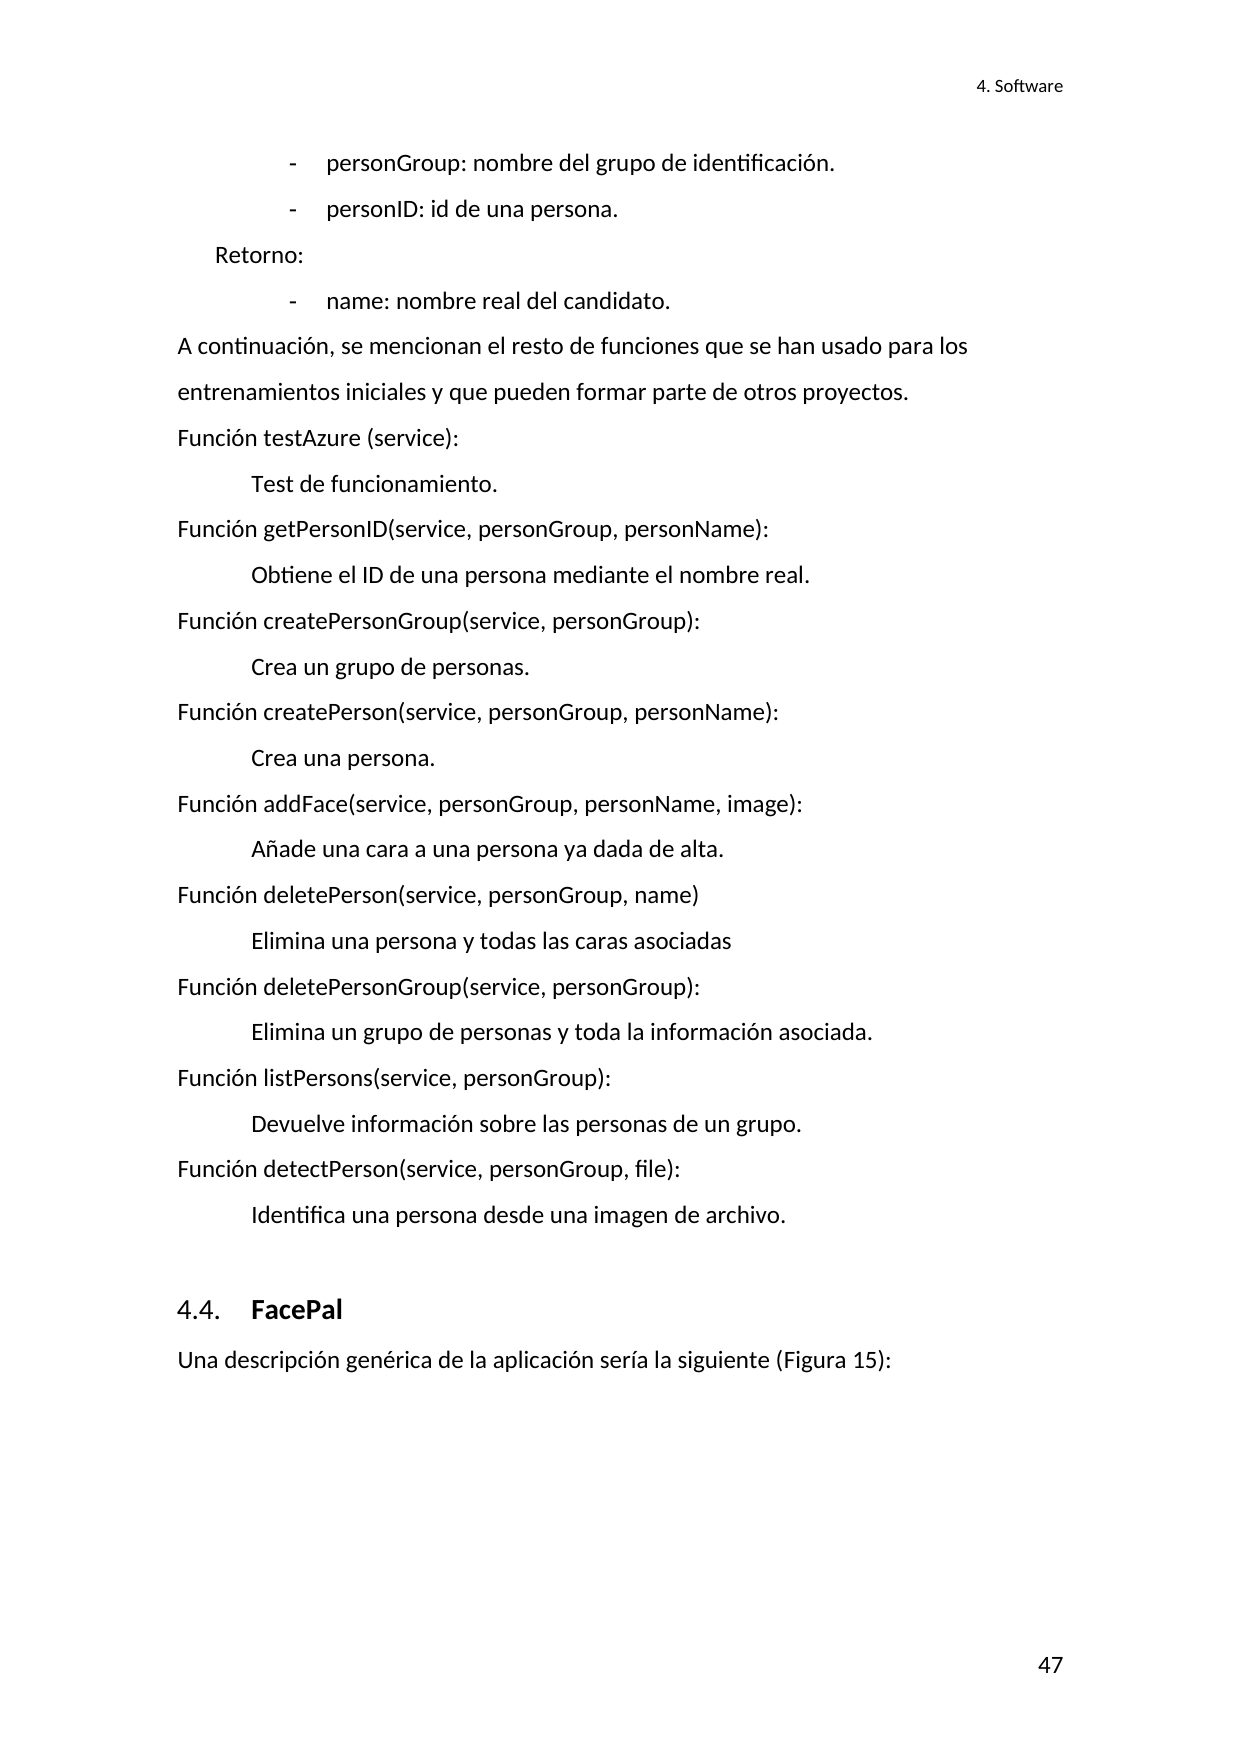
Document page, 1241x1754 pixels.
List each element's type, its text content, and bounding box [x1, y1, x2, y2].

text Función detectPerson(service, personGroup, file): [177, 1154, 1063, 1184]
text Función testAzure (service): [177, 422, 1063, 452]
list personID: id de una persona. [288, 193, 1063, 224]
list personGroup: nombre del grupo de identificación. [288, 148, 1063, 178]
text Función getPersonID(service, personGroup, personName): [177, 513, 1063, 544]
text Función createPersonGroup(service, personGroup): [177, 605, 1063, 635]
text Una descripción genérica de la aplicación sería la siguiente (Figura 15): [177, 1344, 1063, 1375]
text Elimina una persona y todas las caras asociadas [177, 925, 1063, 956]
text Devuelve información sobre las personas de un grupo. [177, 1108, 1063, 1138]
text Añade una cara a una persona ya dada de alta. [177, 833, 1063, 864]
text Función createPerson(service, personGroup, personName): [177, 696, 1063, 727]
text FacePal [177, 1291, 1063, 1326]
text Crea un grupo de personas. [177, 651, 1063, 681]
text A continuación, se mencionan el resto de funciones que se han usado para los entrenamientos iniciales y que pueden formar parte de otros proyectos. [177, 331, 1063, 407]
text Obtiene el ID de una persona mediante el nombre real. [177, 559, 1063, 590]
text Elimina un grupo de personas y toda la información asociada. [177, 1016, 1063, 1047]
list name: nombre real del candidato. [288, 285, 1063, 315]
text Función deletePersonGroup(service, personGroup): [177, 971, 1063, 1001]
text Función listPersons(service, personGroup): [177, 1062, 1063, 1093]
text Identifica una persona desde una imagen de archivo. [177, 1199, 1063, 1230]
text Crea una persona. [177, 742, 1063, 773]
text Función addFace(service, personGroup, personName, image): [177, 788, 1063, 818]
text Retorno: [215, 239, 1063, 269]
text Función deletePerson(service, personGroup, name) [177, 879, 1063, 910]
text Test de funcionamiento. [177, 468, 1063, 498]
